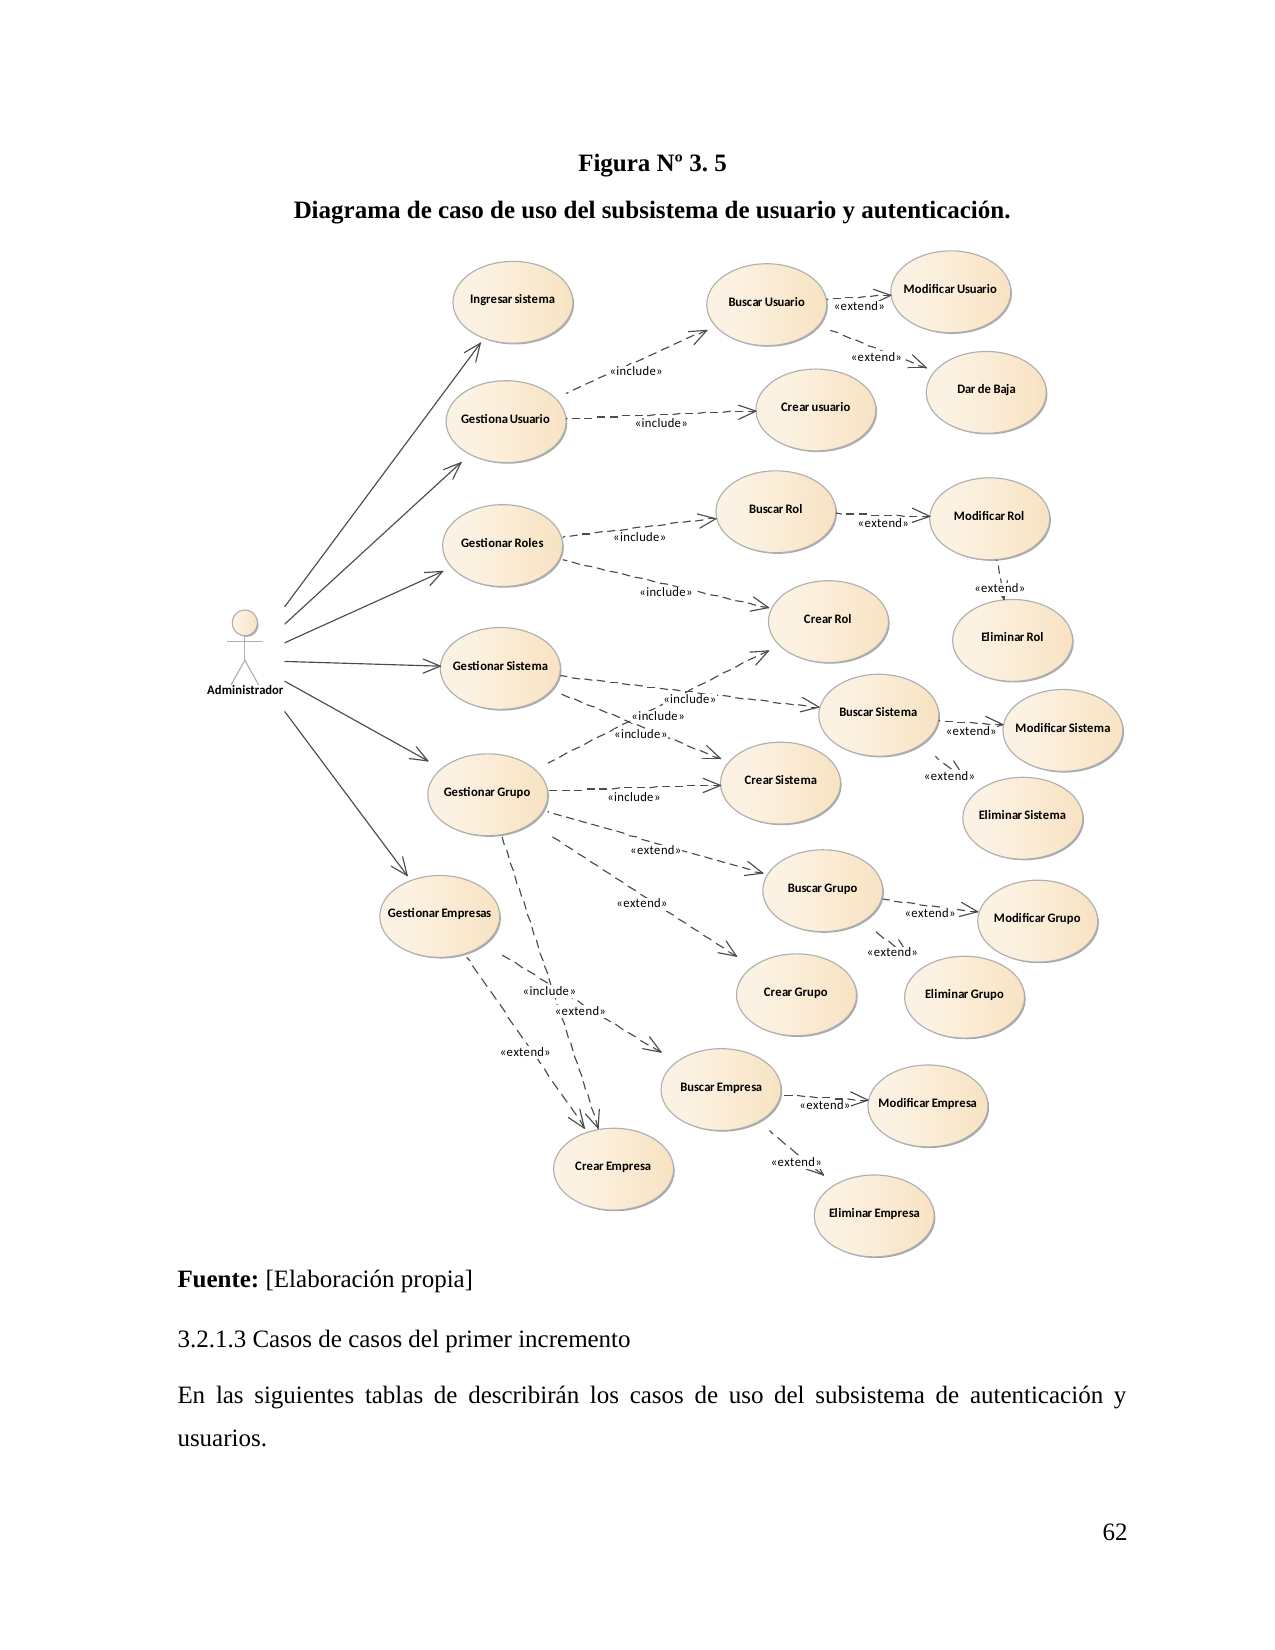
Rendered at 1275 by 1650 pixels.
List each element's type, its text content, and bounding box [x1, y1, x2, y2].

text Fuente: [Elaboración propia] [177, 1264, 1127, 1293]
subtitle Diagrama de caso de uso del subsistema de usuario y autenticación. [177, 195, 1127, 224]
subtitle Figura Nº 3. 5 [177, 148, 1127, 176]
text En las siguientes tablas de describirán los casos de uso del subsistema de autenticación y usuarios. [177, 1380, 1127, 1452]
subtitle Casos de casos del primer incremento [177, 1324, 1127, 1353]
